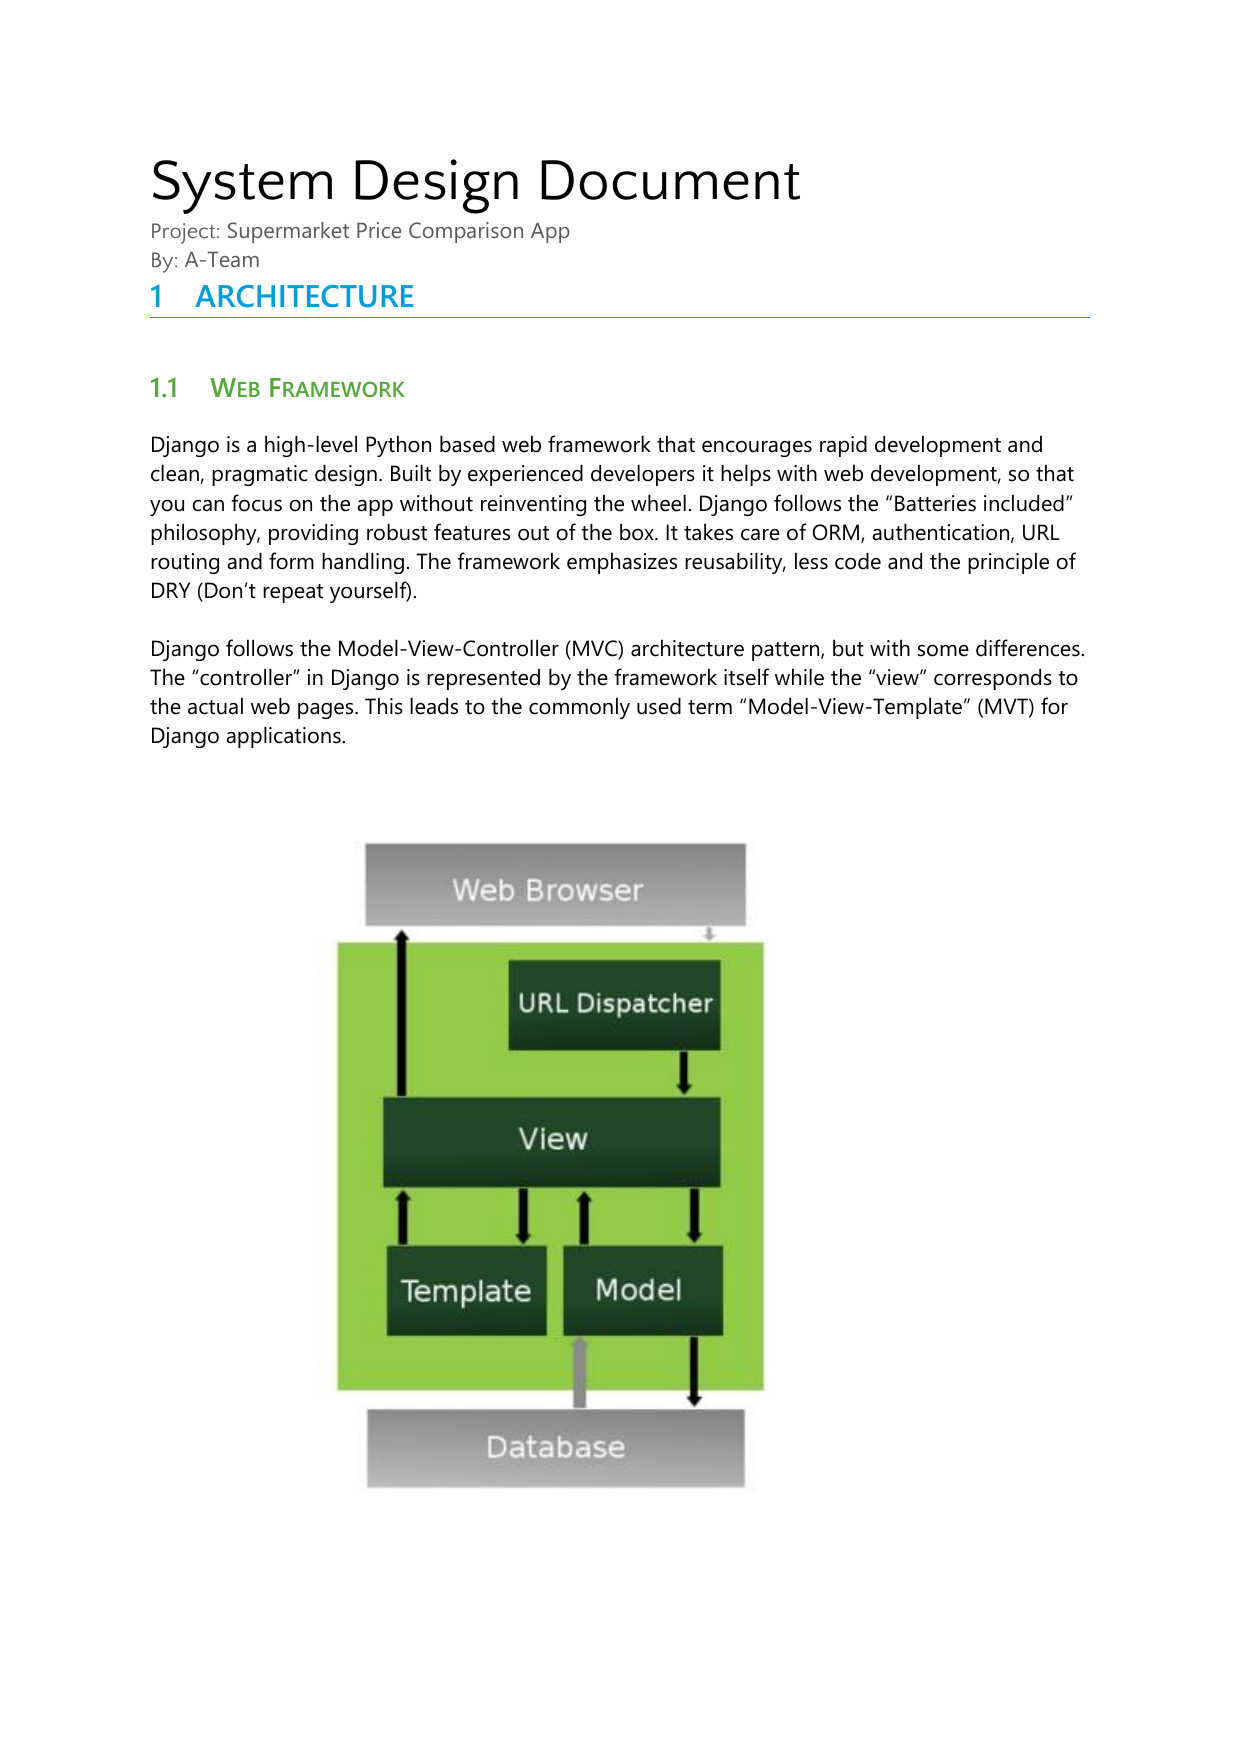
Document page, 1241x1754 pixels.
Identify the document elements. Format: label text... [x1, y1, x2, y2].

subtitle Architecture [150, 273, 1090, 317]
subtitle Project: Supermarket Price Comparison App [150, 215, 1090, 244]
text Django follows the Model-View-Controller (MVC) architecture pattern, but with some differences. [150, 633, 1090, 662]
title System Design Document [150, 150, 1090, 215]
subtitle By: A-Team [150, 244, 1090, 273]
text Django is a high-level Python based web framework that encourages rapid development and clean, pragmatic design. Built by experienced developers it helps with web development, so that you can focus on the app without reinventing the wheel. Django follows the “Batteries included” philosophy, providing robust features out of the box. It takes care of ORM, authentication, URL routing and form handling. The framework emphasizes reusability, less code and the principle of DRY (Don’t repeat yourself). [150, 429, 1090, 603]
picture [293, 816, 808, 1516]
subtitle Web Framework [150, 368, 1090, 404]
text The “controller” in Django is represented by the framework itself while the “view” corresponds to the actual web pages. This leads to the commonly used term “Model-View-Template” (MVT) for Django applications. [150, 662, 1090, 749]
